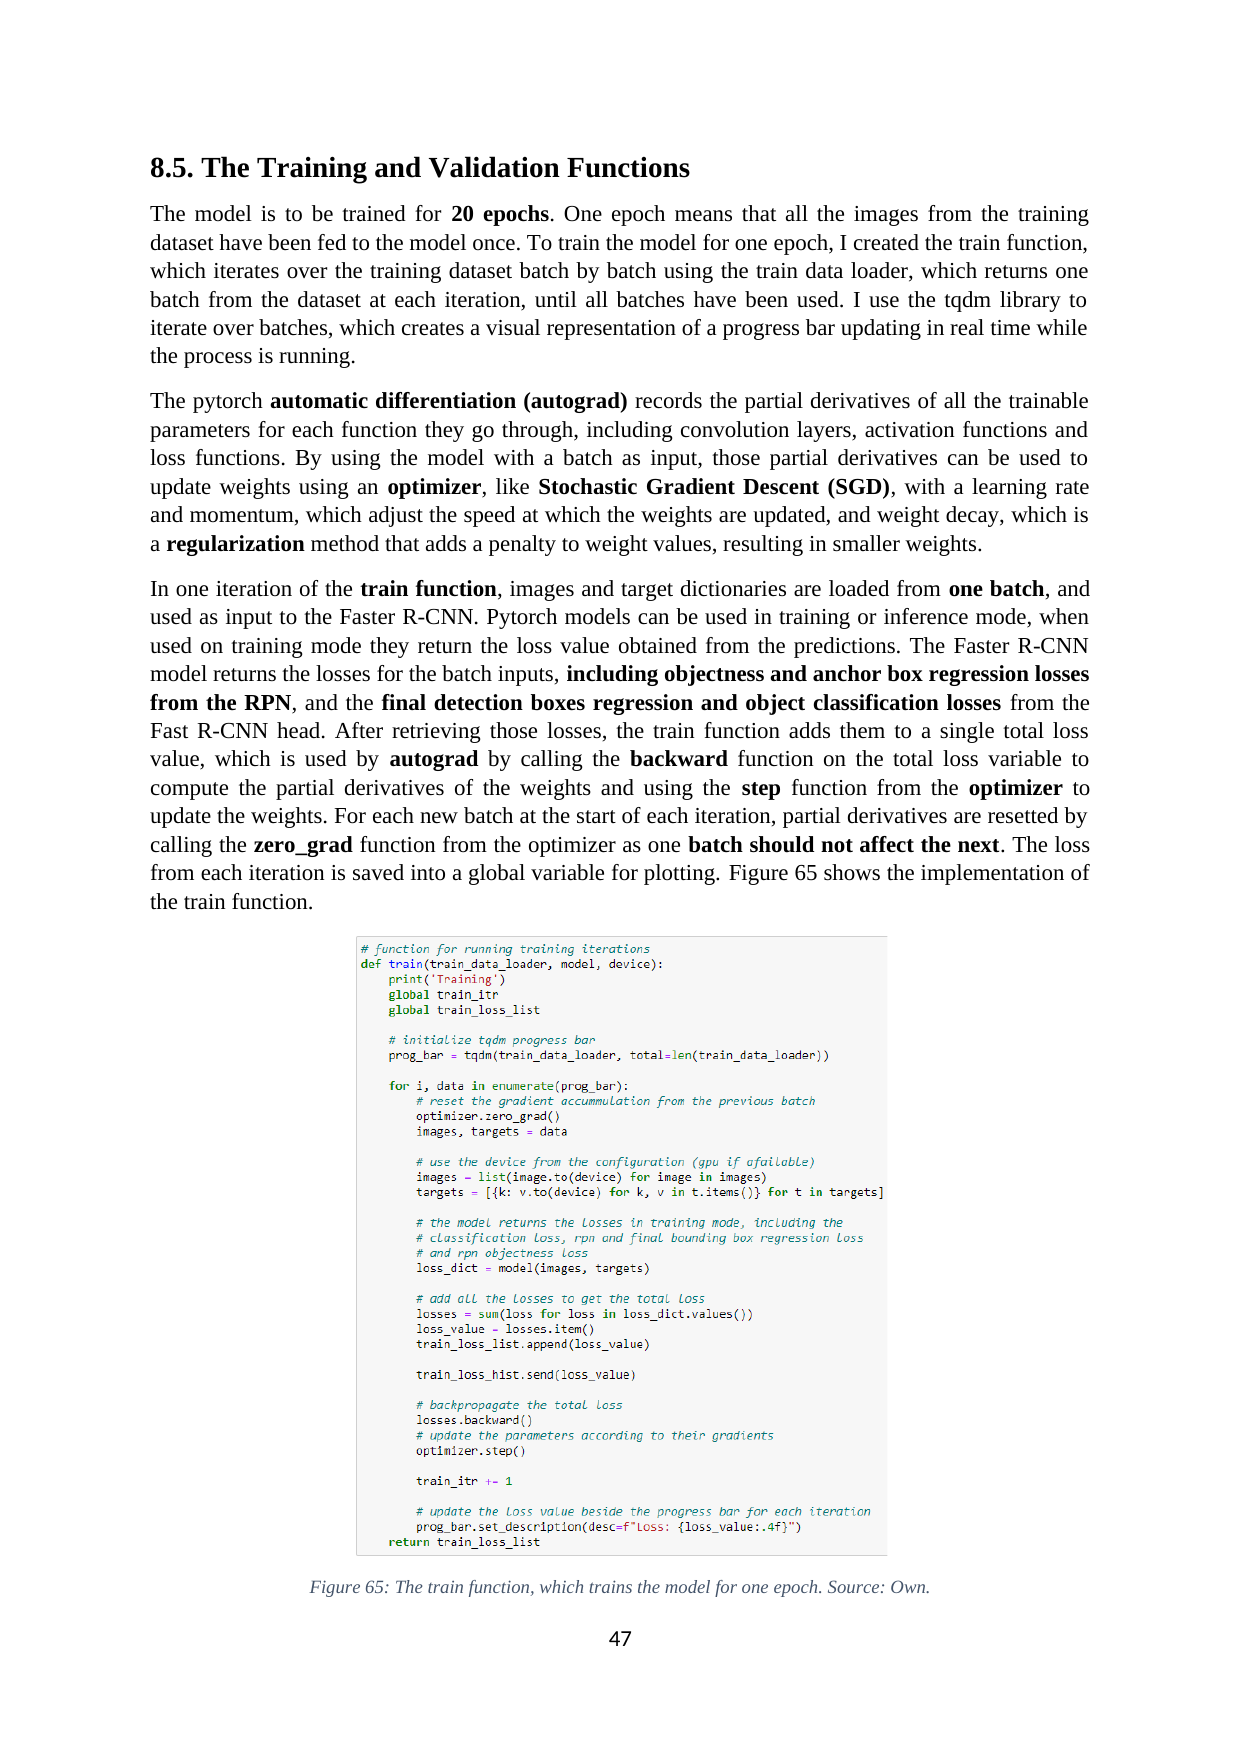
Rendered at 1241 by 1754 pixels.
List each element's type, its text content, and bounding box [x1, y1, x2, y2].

text The pytorch automatic differentiation (autograd) records the partial derivatives of all the trainable parameters for each function they go through, including convolution layers, activation functions and loss functions. By using the model with a batch as input, those partial derivatives can be used to update weights using an optimizer, like Stochastic Gradient Descent (SGD), with a learning rate and momentum, which adjust the speed at which the weights are updated, and weight decay, which is a regularization method that adds a penalty to weight values, resulting in smaller weights. [150, 388, 1090, 556]
text The model is to be trained for 20 epochs. One epoch means that all the images from the training dataset have been fed to the model once. To train the model for one epoch, I created the train function, which iterates over the training dataset batch by batch using the train data loader, which returns one batch from the dataset at each iteration, until all batches have been used. I use the tqdm library to iterate over batches, which creates a visual representation of a progress bar updating in real time while the process is running. [150, 200, 1090, 369]
picture [352, 932, 888, 1558]
text In one iteration of the train function, images and target dictionaries are loaded from one batch, and used as input to the Faster R-CNN. Pytorch models can be used in training or inference mode, when used on training mode they return the loss value obtained from the predictions. The Faster R-CNN model returns the losses for the batch inputs, including objectness and anchor box regression losses from the RPN, and the final detection boxes regression and object classification losses from the Fast R-CNN head. After retrieving those losses, the train function adds them to a single total loss value, which is used by autograd by calling the backward function on the total loss variable to compute the partial derivatives of the weights and using the step function from the optimizer to update the weights. For each new batch at the start of each iteration, partial derivatives are resetted by calling the zero_grad function from the optimizer as one batch should not affect the next. The loss from each iteration is saved into a global variable for plotting. Figure 65 shows the implementation of the train function. [150, 575, 1090, 914]
subtitle 8.5. The Training and Validation Functions [150, 150, 1090, 183]
text Figure 65: The train function, which trains the model for one epoch. Source: Own. [150, 1576, 1090, 1598]
